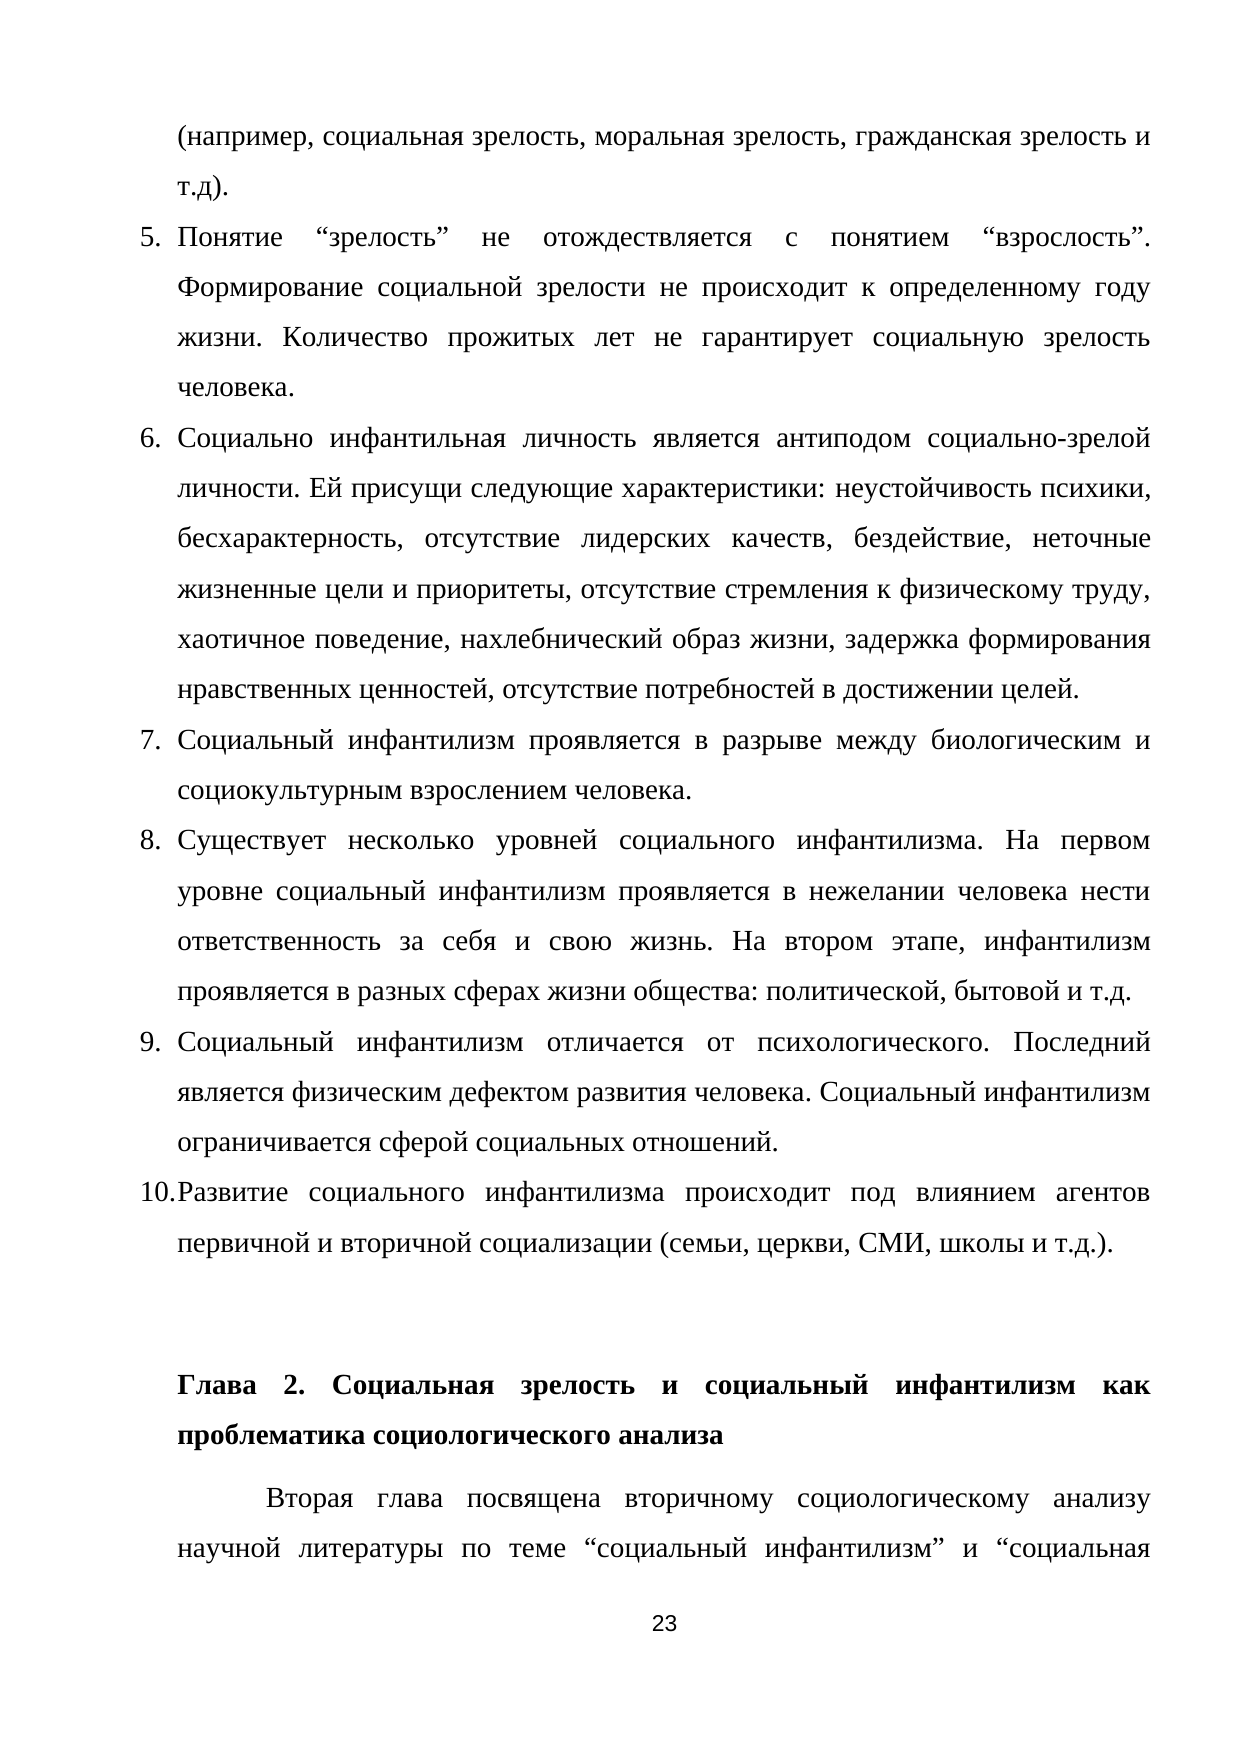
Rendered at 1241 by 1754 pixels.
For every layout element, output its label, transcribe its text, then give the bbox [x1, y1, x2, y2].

list Социальный инфантилизм проявляется в разрыве между биологическим и социокультурным взрослением человека. [139, 722, 1152, 806]
subtitle Глава 2. Социальная зрелость и социальный инфантилизм как проблематика социологического анализа [177, 1367, 1152, 1451]
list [139, 118, 1152, 202]
list Социально инфантильная личность является антиподом социально-зрелой личности. Ей присущи следующие характеристики: неустойчивость психики, бесхарактерность, отсутствие лидерских качеств, бездействие, неточные жизненные цели и приоритеты, отсутствие стремления к физическому труду, хаотичное поведение, нахлебнический образ жизни, задержка формирования нравственных ценностей, отсутствие потребностей в достижении целей. [139, 420, 1152, 705]
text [177, 1480, 1152, 1531]
list Развитие социального инфантилизма происходит под влиянием агентов первичной и вторичной социализации (семьи, церкви, СМИ, школы и т.д.). [139, 1174, 1152, 1258]
list Понятие “зрелость” не отождествляется с понятием “взрослость”. Формирование социальной зрелости не происходит к определенному году жизни. Количество прожитых лет не гарантирует социальную зрелость человека. [139, 219, 1152, 403]
list Социальный инфантилизм отличается от психологического. Последний является физическим дефектом развития человека. Социальный инфантилизм ограничивается сферой социальных отношений. [139, 1024, 1152, 1158]
list Существует несколько уровней социального инфантилизма. На первом уровне социальный инфантилизм проявляется в нежелании человека нести ответственность за себя и свою жизнь. На втором этапе, инфантилизм проявляется в разных сферах жизни общества: политической, бытовой и т.д. [139, 822, 1152, 1007]
